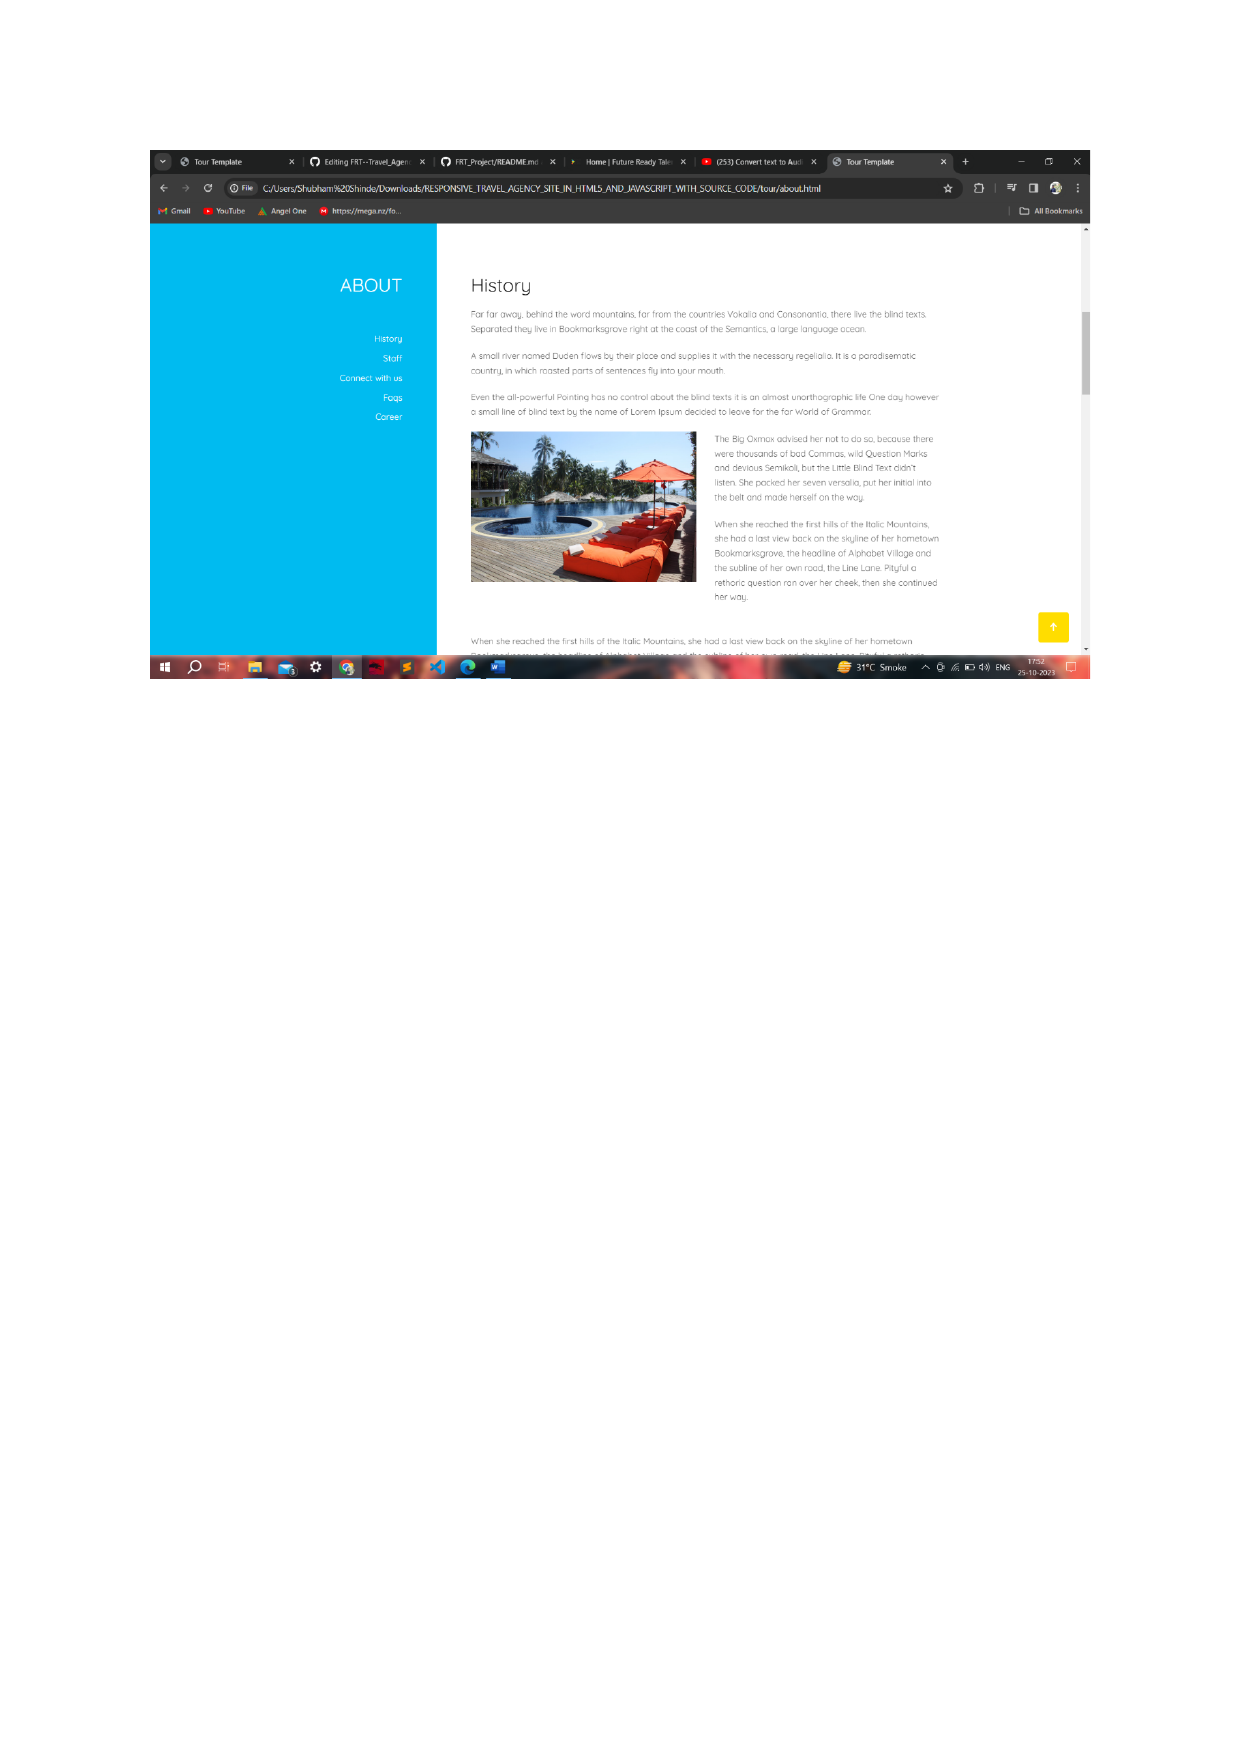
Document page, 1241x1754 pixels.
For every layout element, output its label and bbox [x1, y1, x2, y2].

picture [150, 150, 1091, 679]
